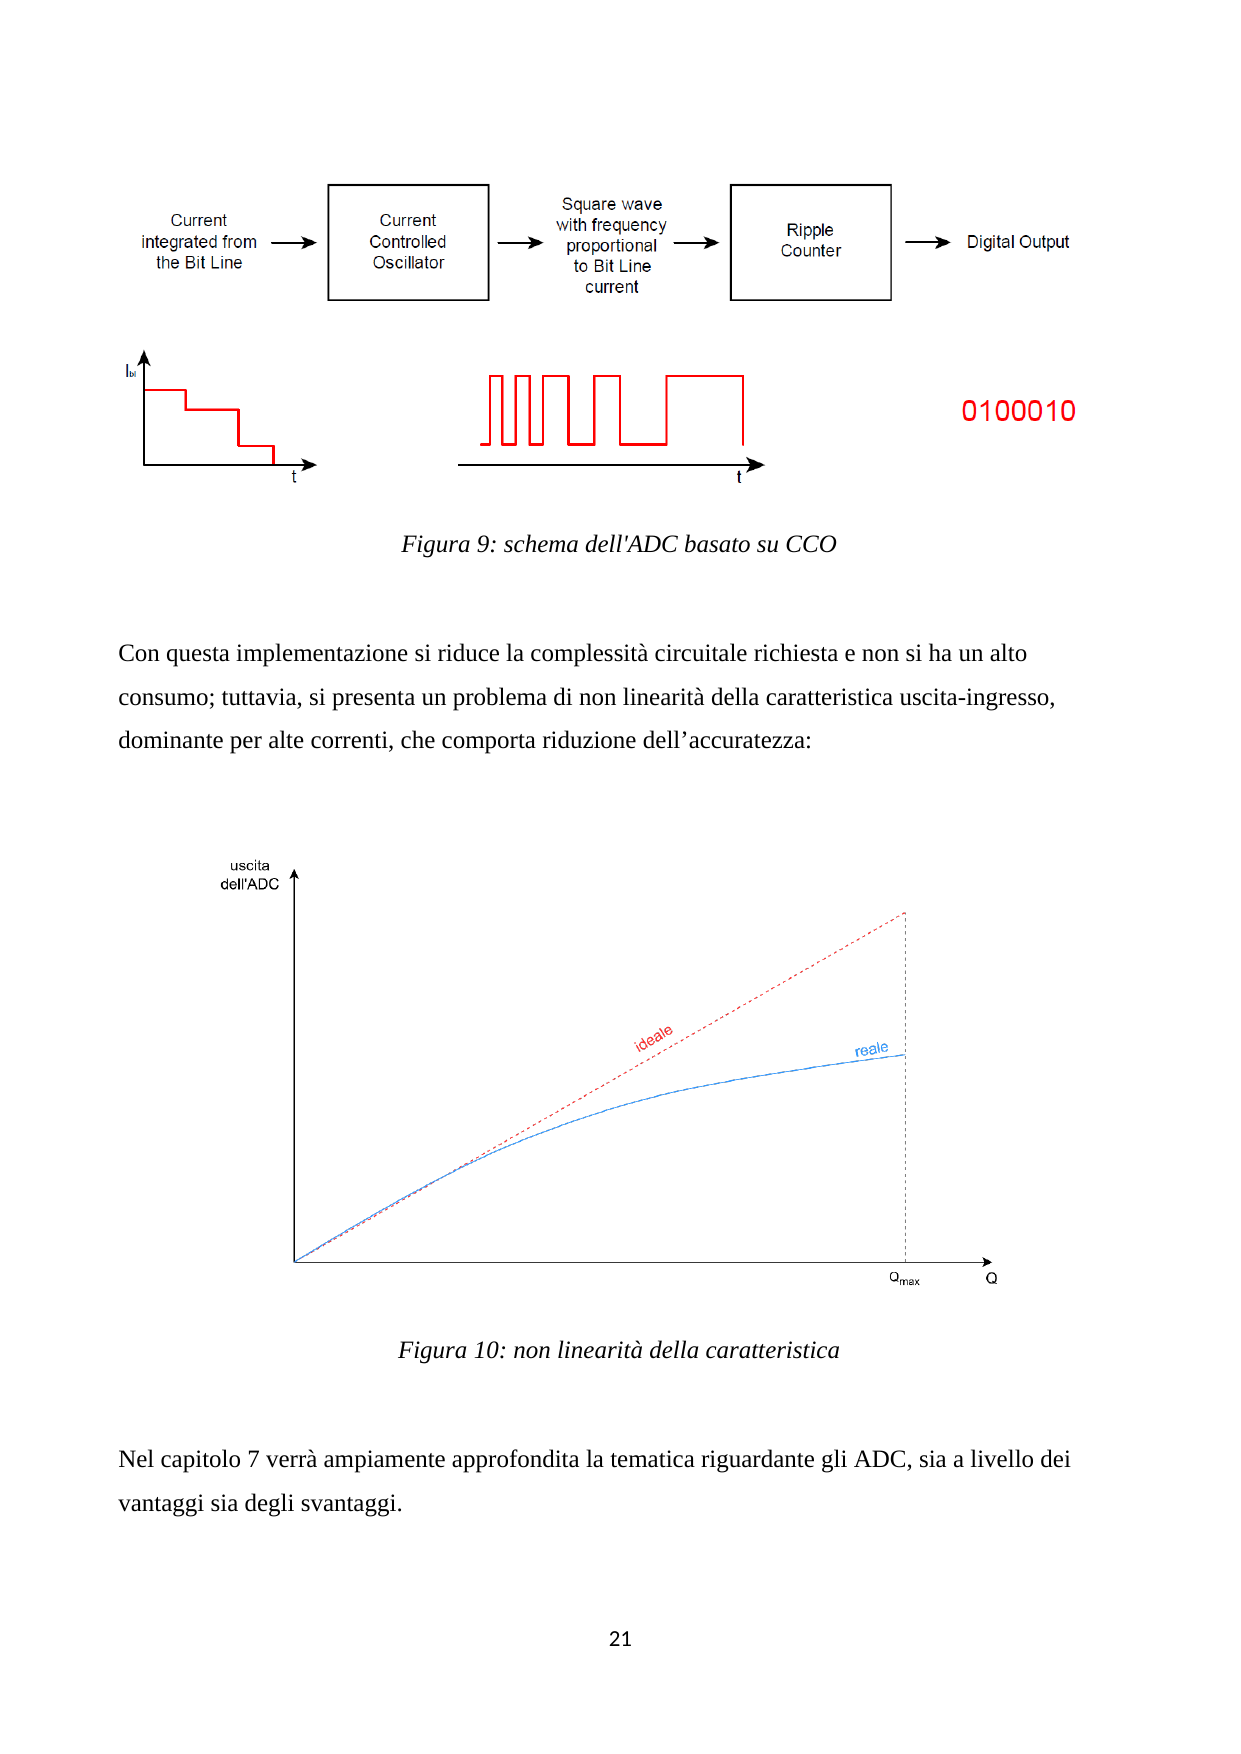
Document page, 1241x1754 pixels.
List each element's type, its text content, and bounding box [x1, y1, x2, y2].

picture [118, 147, 1123, 499]
text Con questa implementazione si riduce la complessità circuitale richiesta e non si ha un alto consumo; tuttavia, si presenta un problema di non linearità della caratteristica uscita-ingresso, dominante per alte correnti, che comporta riduzione dell’accuratezza: [118, 638, 1122, 753]
text Figura 9: schema dell'ADC basato su CCO [118, 529, 1122, 558]
picture [206, 844, 1035, 1305]
text Nel capitolo 7 verrà ampiamente approfondita la tematica riguardante gli ADC, sia a livello dei vantaggi sia degli svantaggi. [118, 1444, 1122, 1516]
text Figura 10: non linearità della caratteristica [118, 1335, 1122, 1364]
